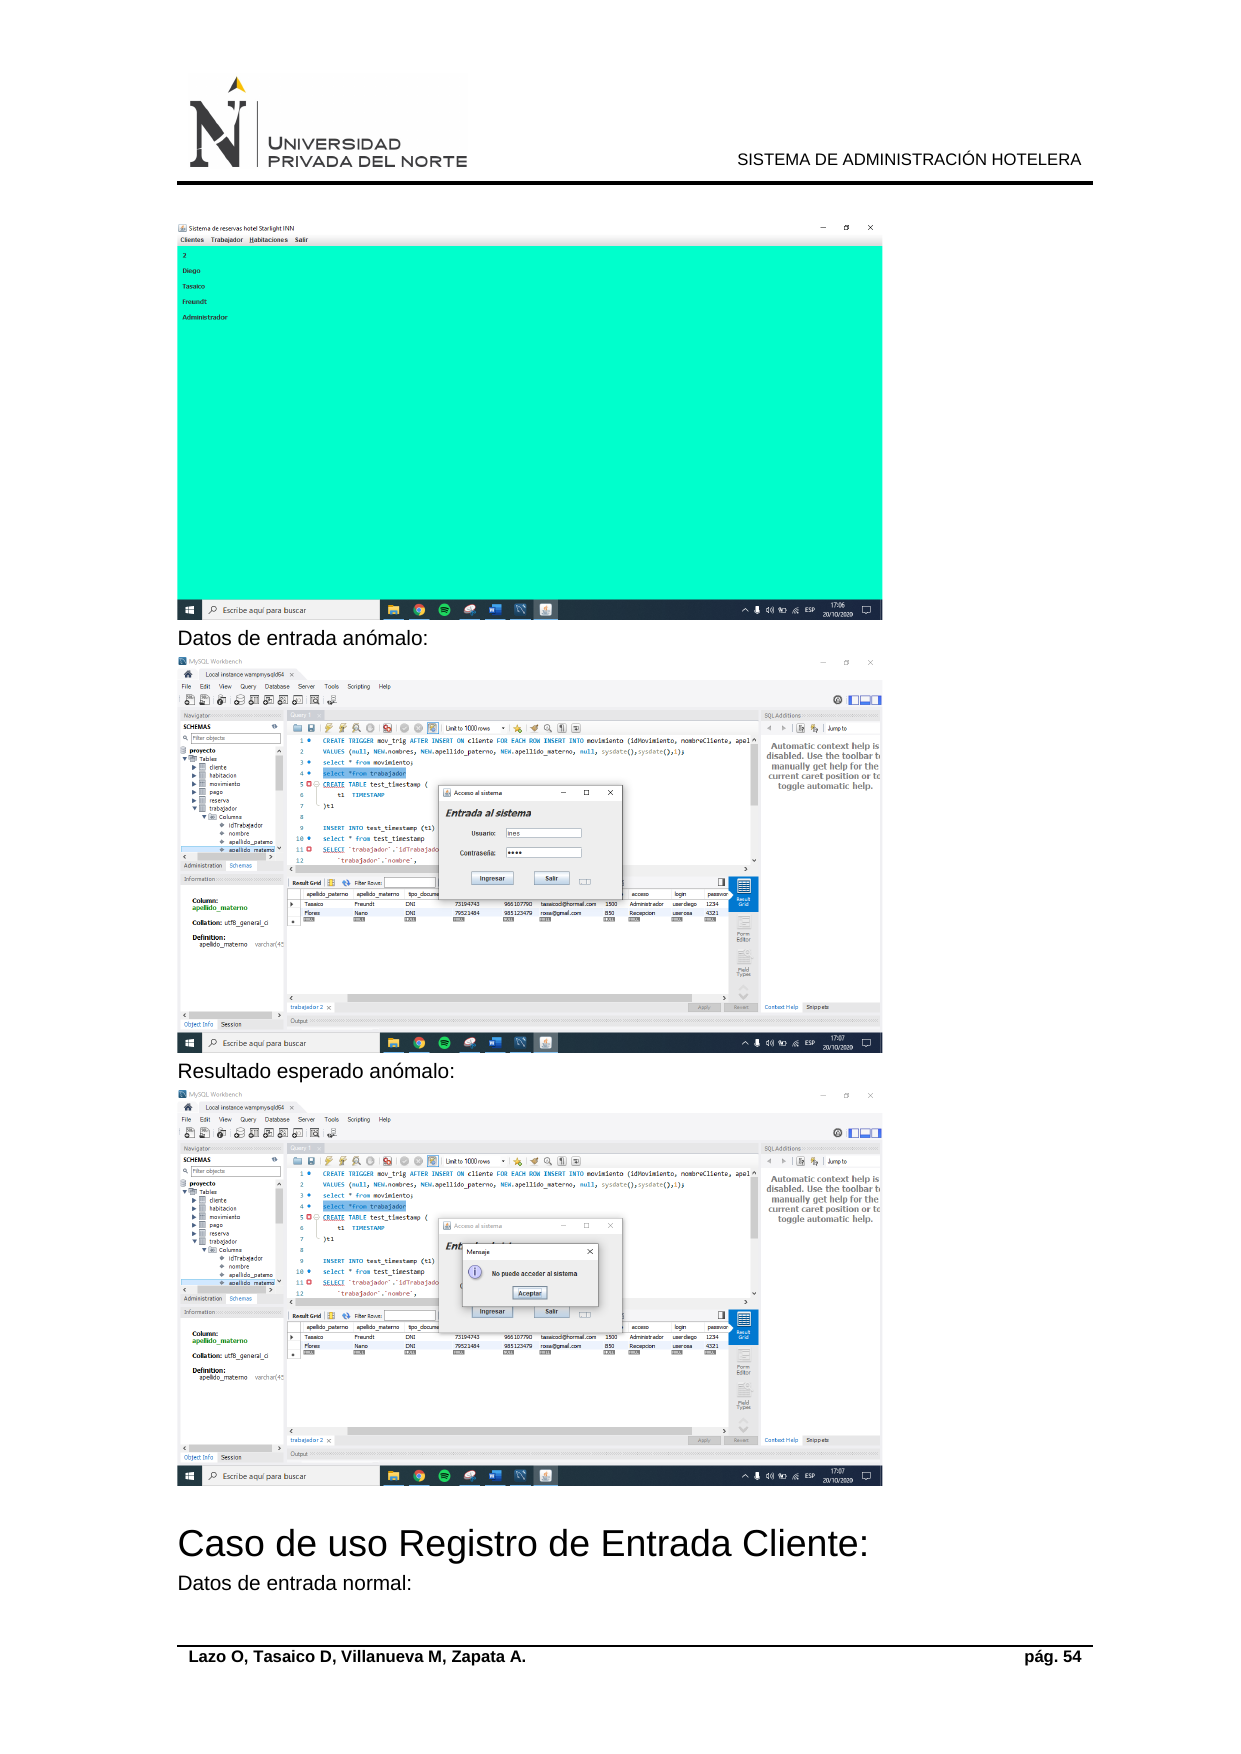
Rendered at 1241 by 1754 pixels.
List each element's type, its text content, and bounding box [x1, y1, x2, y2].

picture [177, 222, 883, 620]
text Datos de entrada anómalo: [177, 626, 1092, 649]
picture [177, 1088, 883, 1486]
picture [177, 655, 883, 1053]
text Resultado esperado anómalo: [177, 1058, 1092, 1082]
text Datos de entrada normal: [177, 1571, 1092, 1595]
picture [188, 73, 469, 169]
text Caso de uso Registro de Entrada Cliente: [177, 1522, 1092, 1565]
